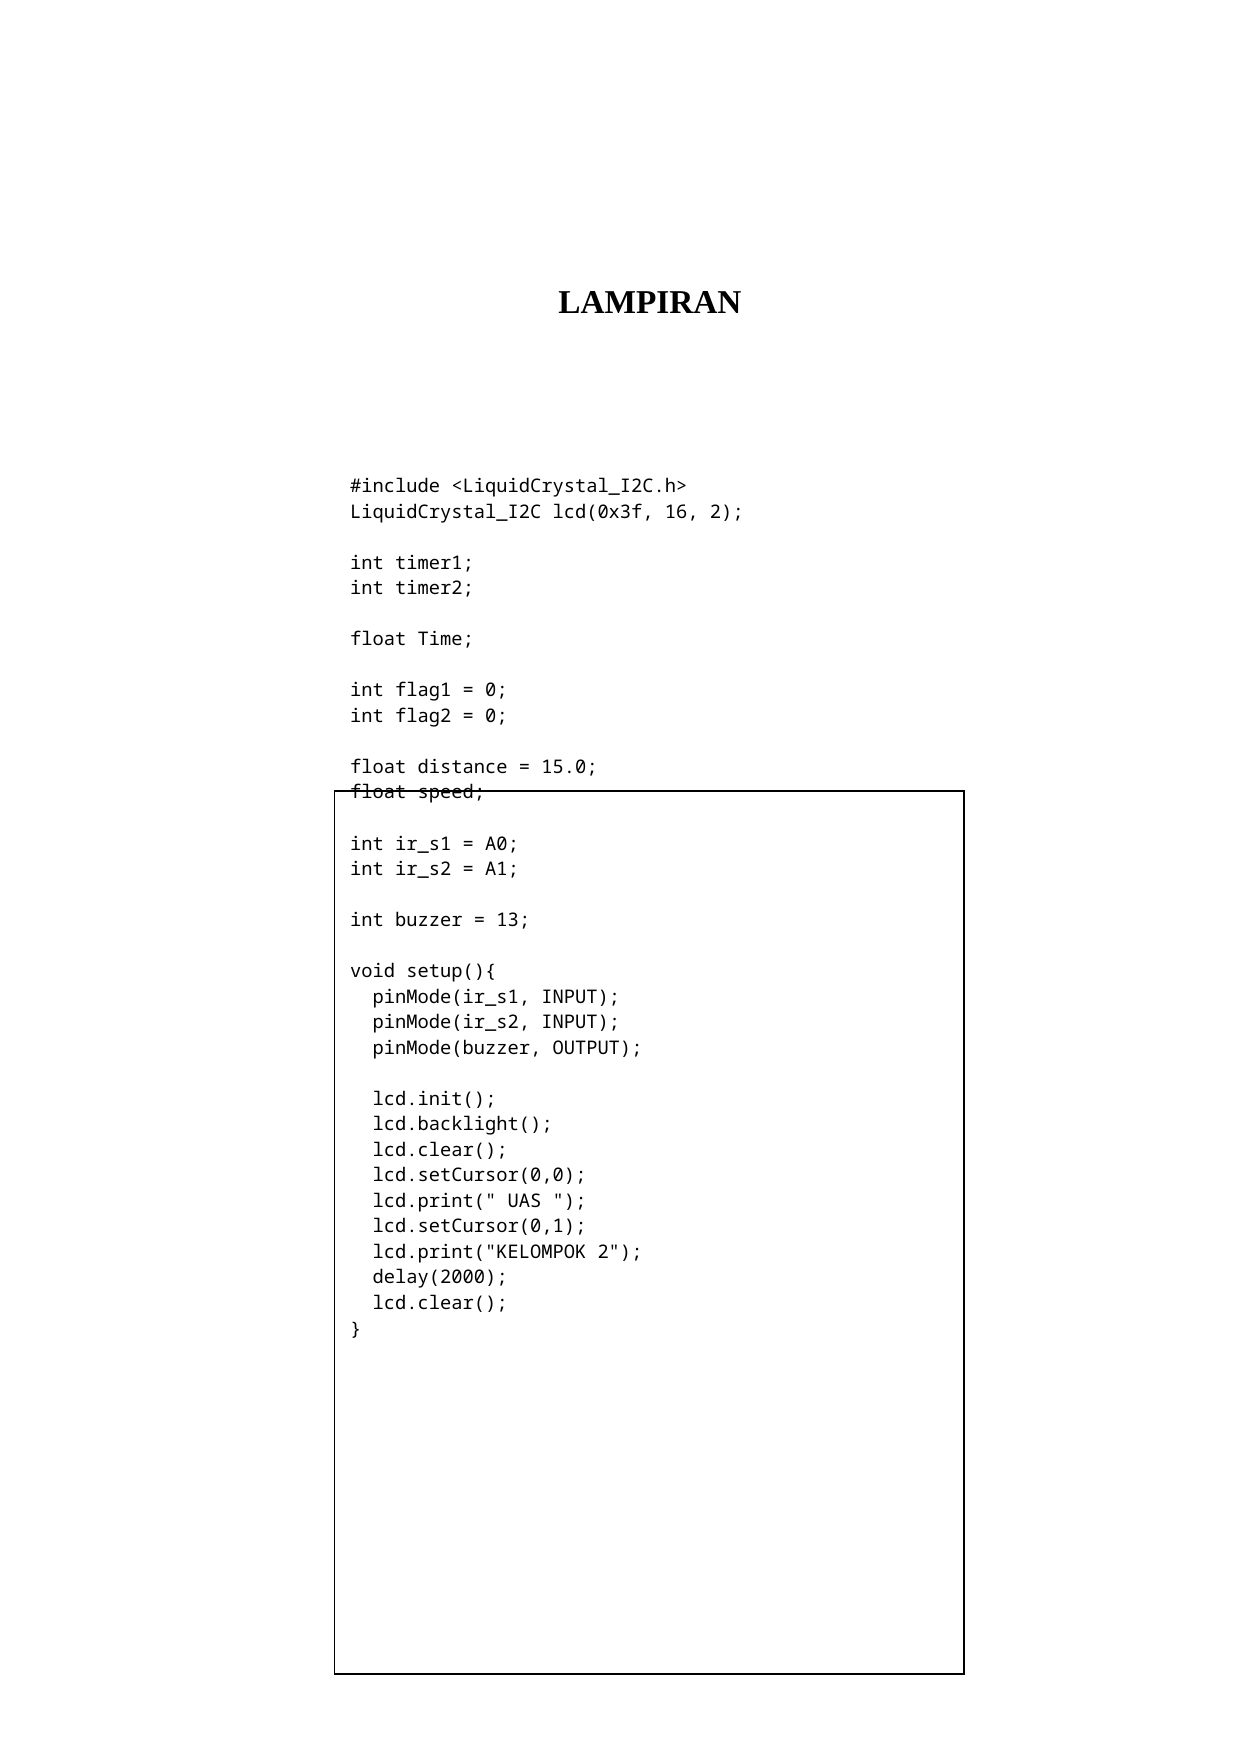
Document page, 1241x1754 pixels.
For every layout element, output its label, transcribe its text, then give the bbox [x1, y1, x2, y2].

subtitle LAMPIRAN [236, 283, 1063, 321]
